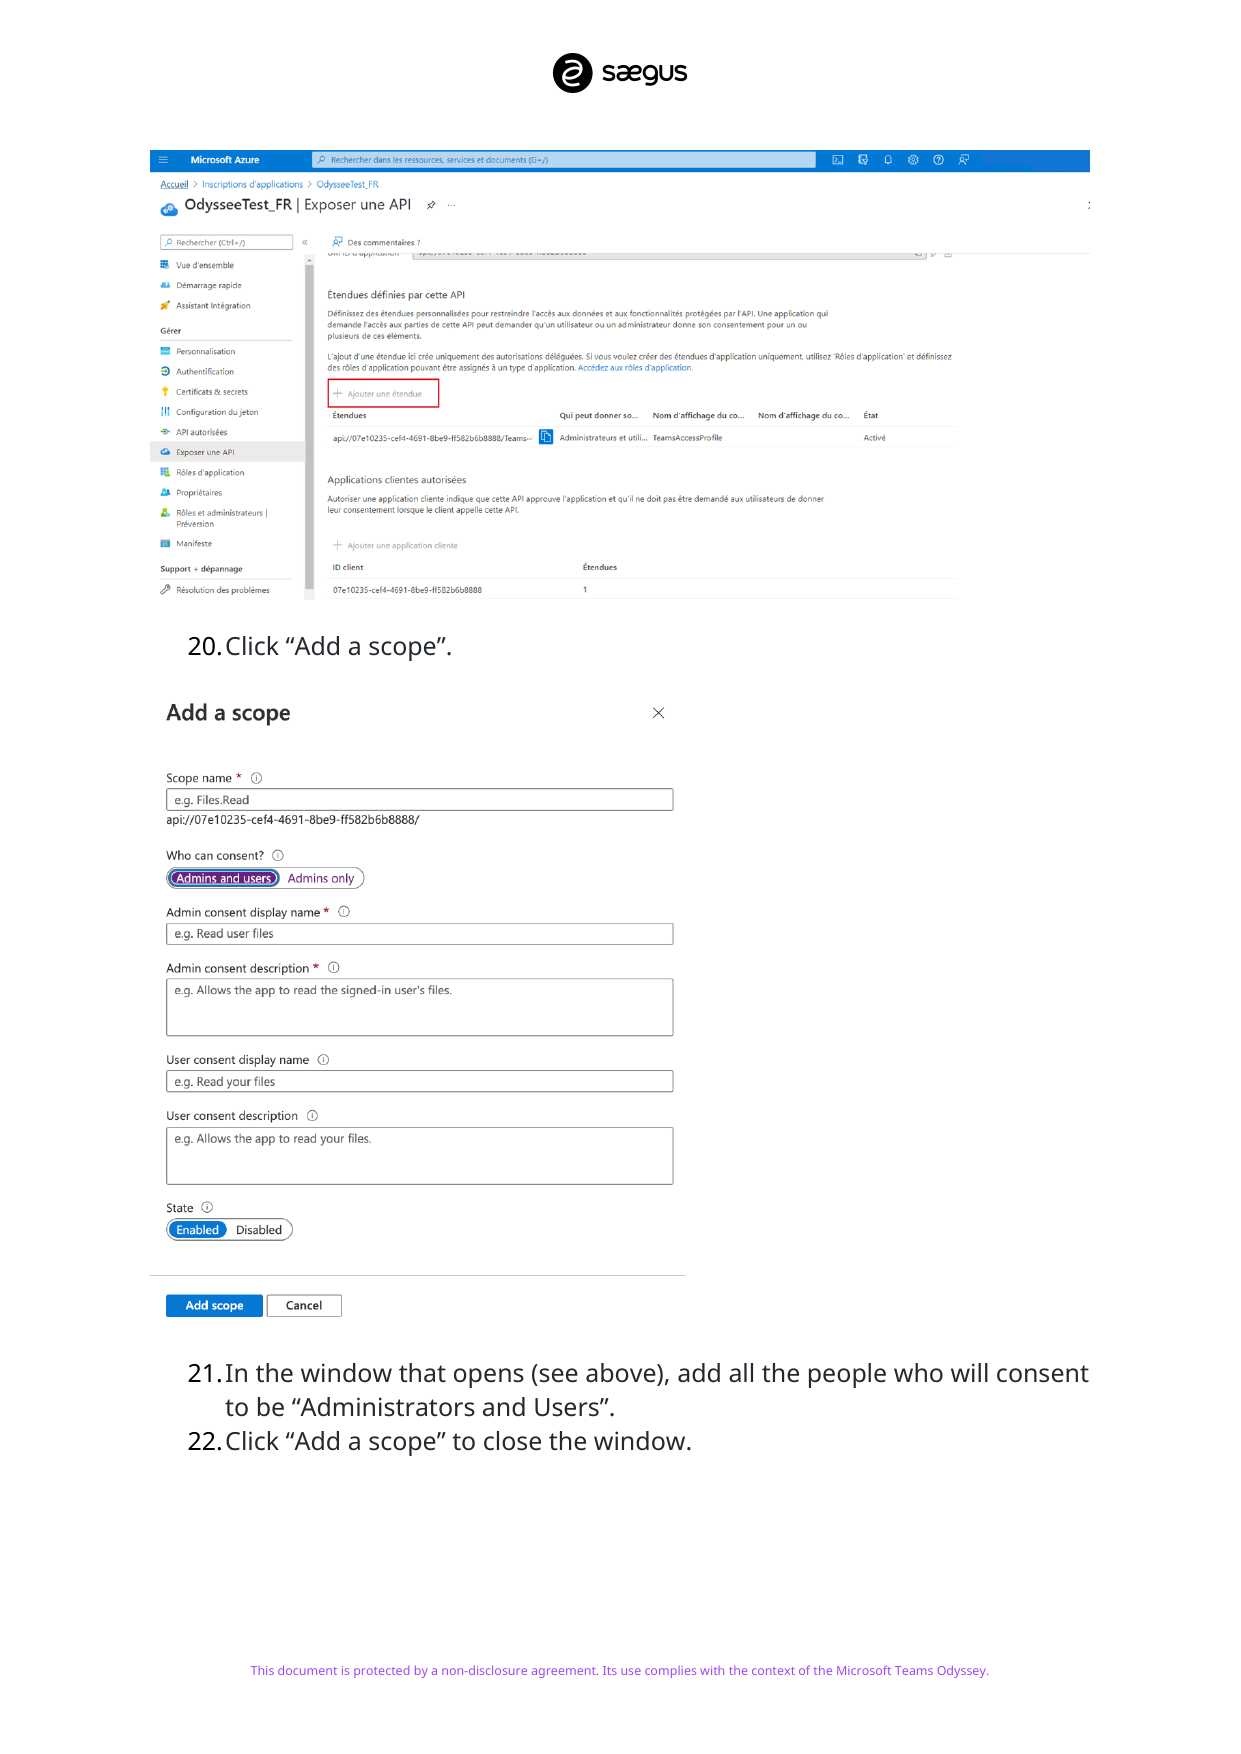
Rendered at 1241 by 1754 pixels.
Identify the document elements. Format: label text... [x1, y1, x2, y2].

picture [150, 692, 686, 1327]
list Click “Add a scope” to close the window. [187, 1423, 1090, 1457]
list Click “Add a scope”. [187, 629, 1090, 663]
picture [150, 150, 1090, 600]
list In the window that opens (see above), add all the people who will consent to be “Administrators and Users”. [187, 1355, 1090, 1423]
